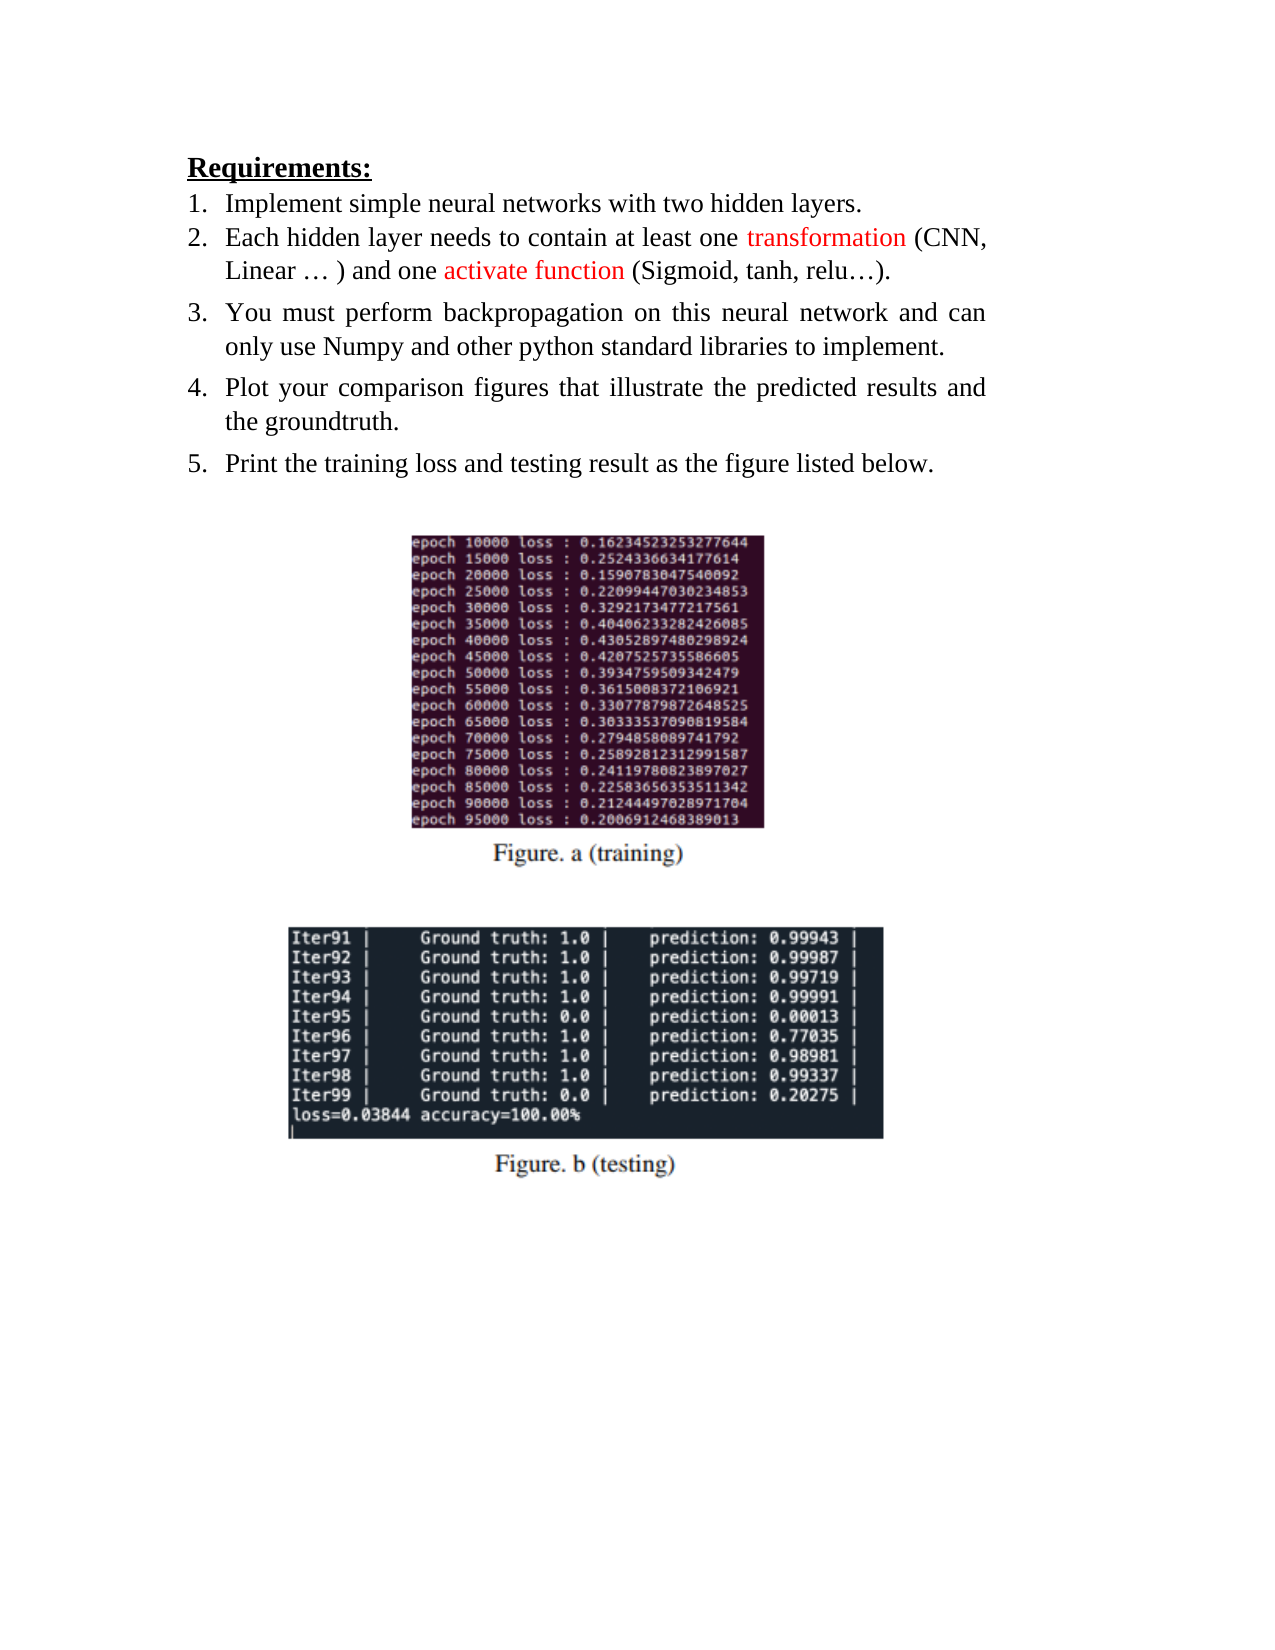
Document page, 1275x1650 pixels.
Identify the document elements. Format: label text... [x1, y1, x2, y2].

picture [409, 528, 766, 869]
list Each hidden layer needs to contain at least one transformation (CNN, Linear … ) and one activate function (Sigmoid, tanh, relu…). [187, 221, 987, 285]
text Requirements: [187, 150, 1087, 183]
list Print the training loss and testing result as the figure listed below. [187, 447, 987, 478]
list You must perform backpropagation on this neural network and can only use Numpy and other python standard libraries to implement. [187, 296, 987, 361]
list Implement simple neural networks with two hidden layers. [187, 187, 987, 218]
list Plot your comparison figures that illustrate the predicted results and the groundtruth. [187, 372, 987, 436]
picture [285, 918, 890, 1183]
